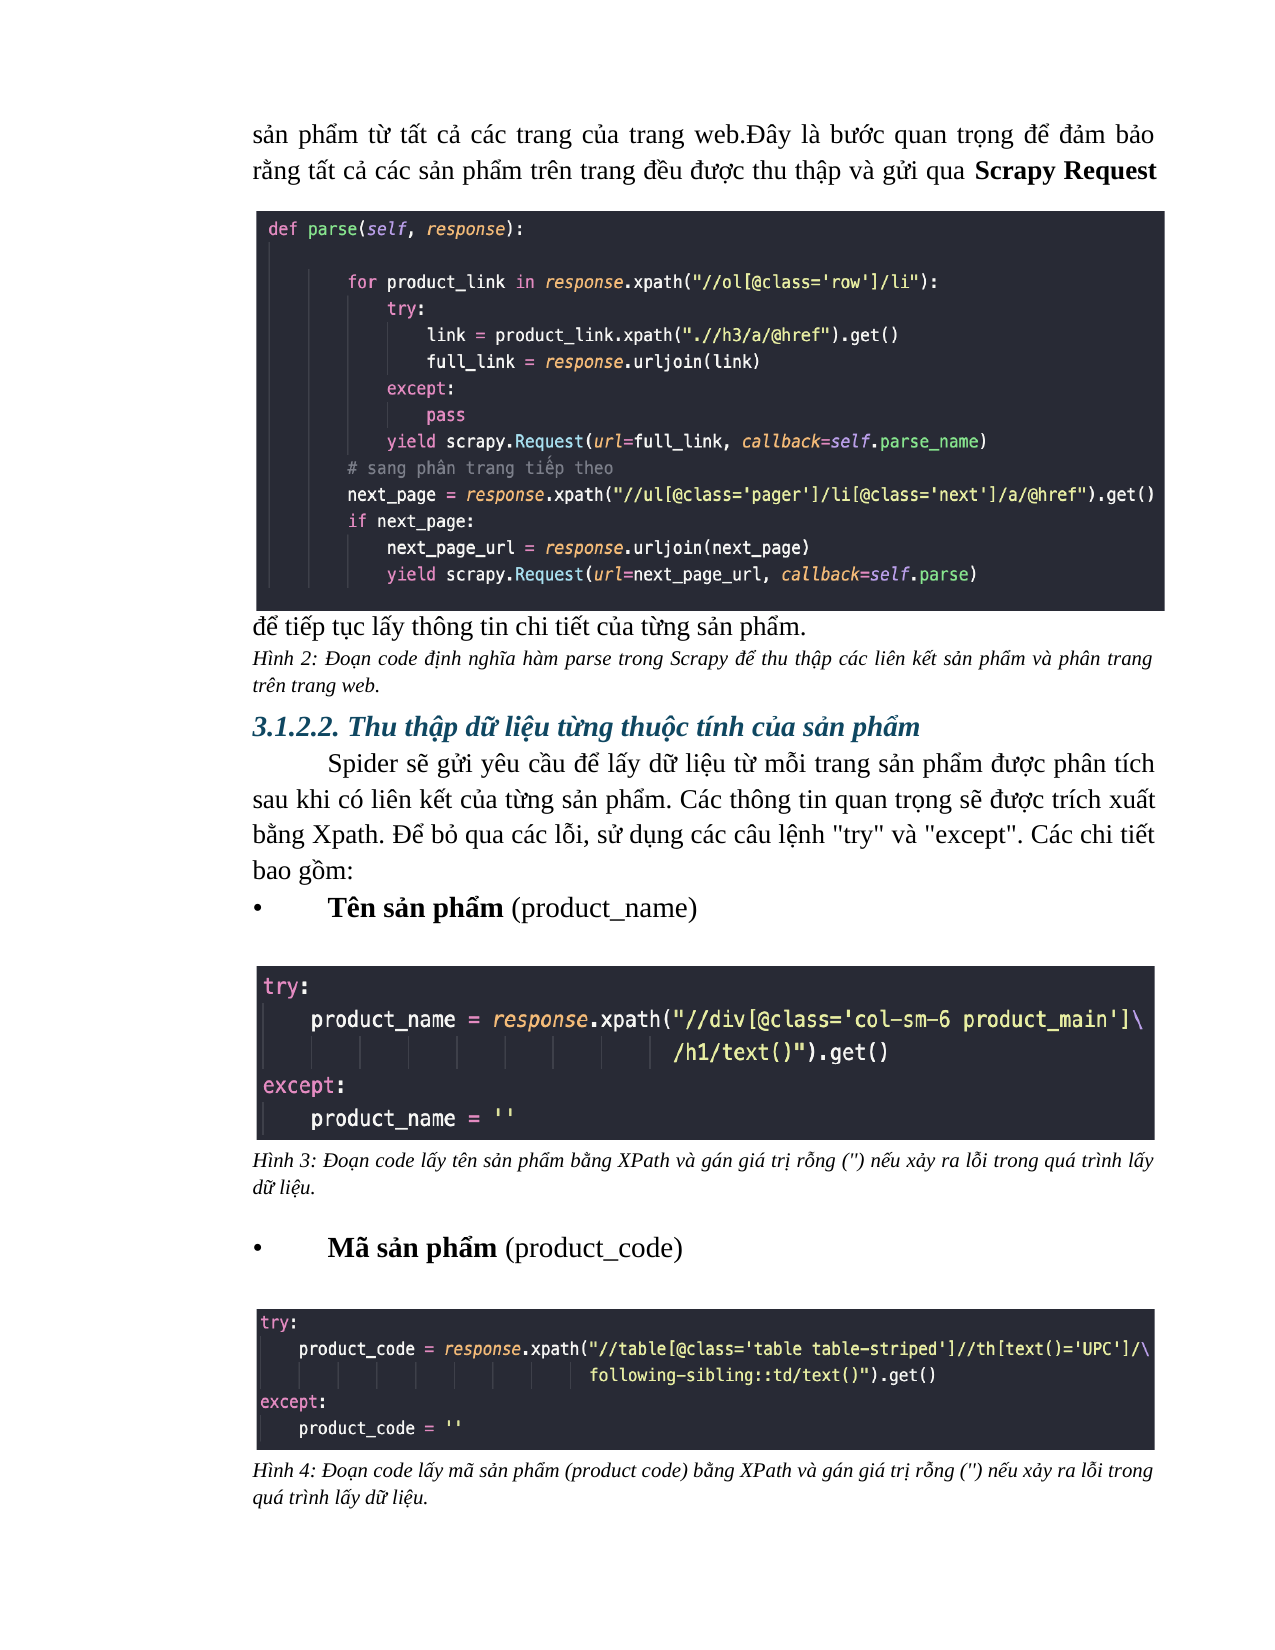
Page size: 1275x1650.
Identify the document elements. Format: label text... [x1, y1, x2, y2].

subtitle 3.1.2.2. Thu thập dữ liệu từng thuộc tính của sản phẩm [177, 854, 1157, 888]
text Spider sẽ gửi yêu cầu để lấy dữ liệu từ mỗi trang sản phẩm được phân tích sau khi có liên kết của từng sản phẩm. Các thông tin quan trọng sẽ được trích xuất bằng Xpath. Để bỏ qua các lỗi, sử dụng các câu lệnh "try" và "except". Các chi tiết bao gồm: [252, 892, 1157, 1030]
text • Tên sản phẩm (product_name) [177, 1035, 1157, 1068]
text • Mã sản phẩm (product_code) [177, 1375, 1157, 1409]
text Hình 2: Đoạn code định nghĩa hàm parse trong Scrapy để thu thập các liên kết sản phẩm và phân trang trên trang web. [252, 791, 1157, 842]
subtitle 3.1.2.1. Truy xuất link của từng sản phẩm [177, 118, 1157, 152]
picture [256, 1111, 1155, 1285]
picture [256, 249, 1165, 648]
picture [256, 1454, 1155, 1595]
